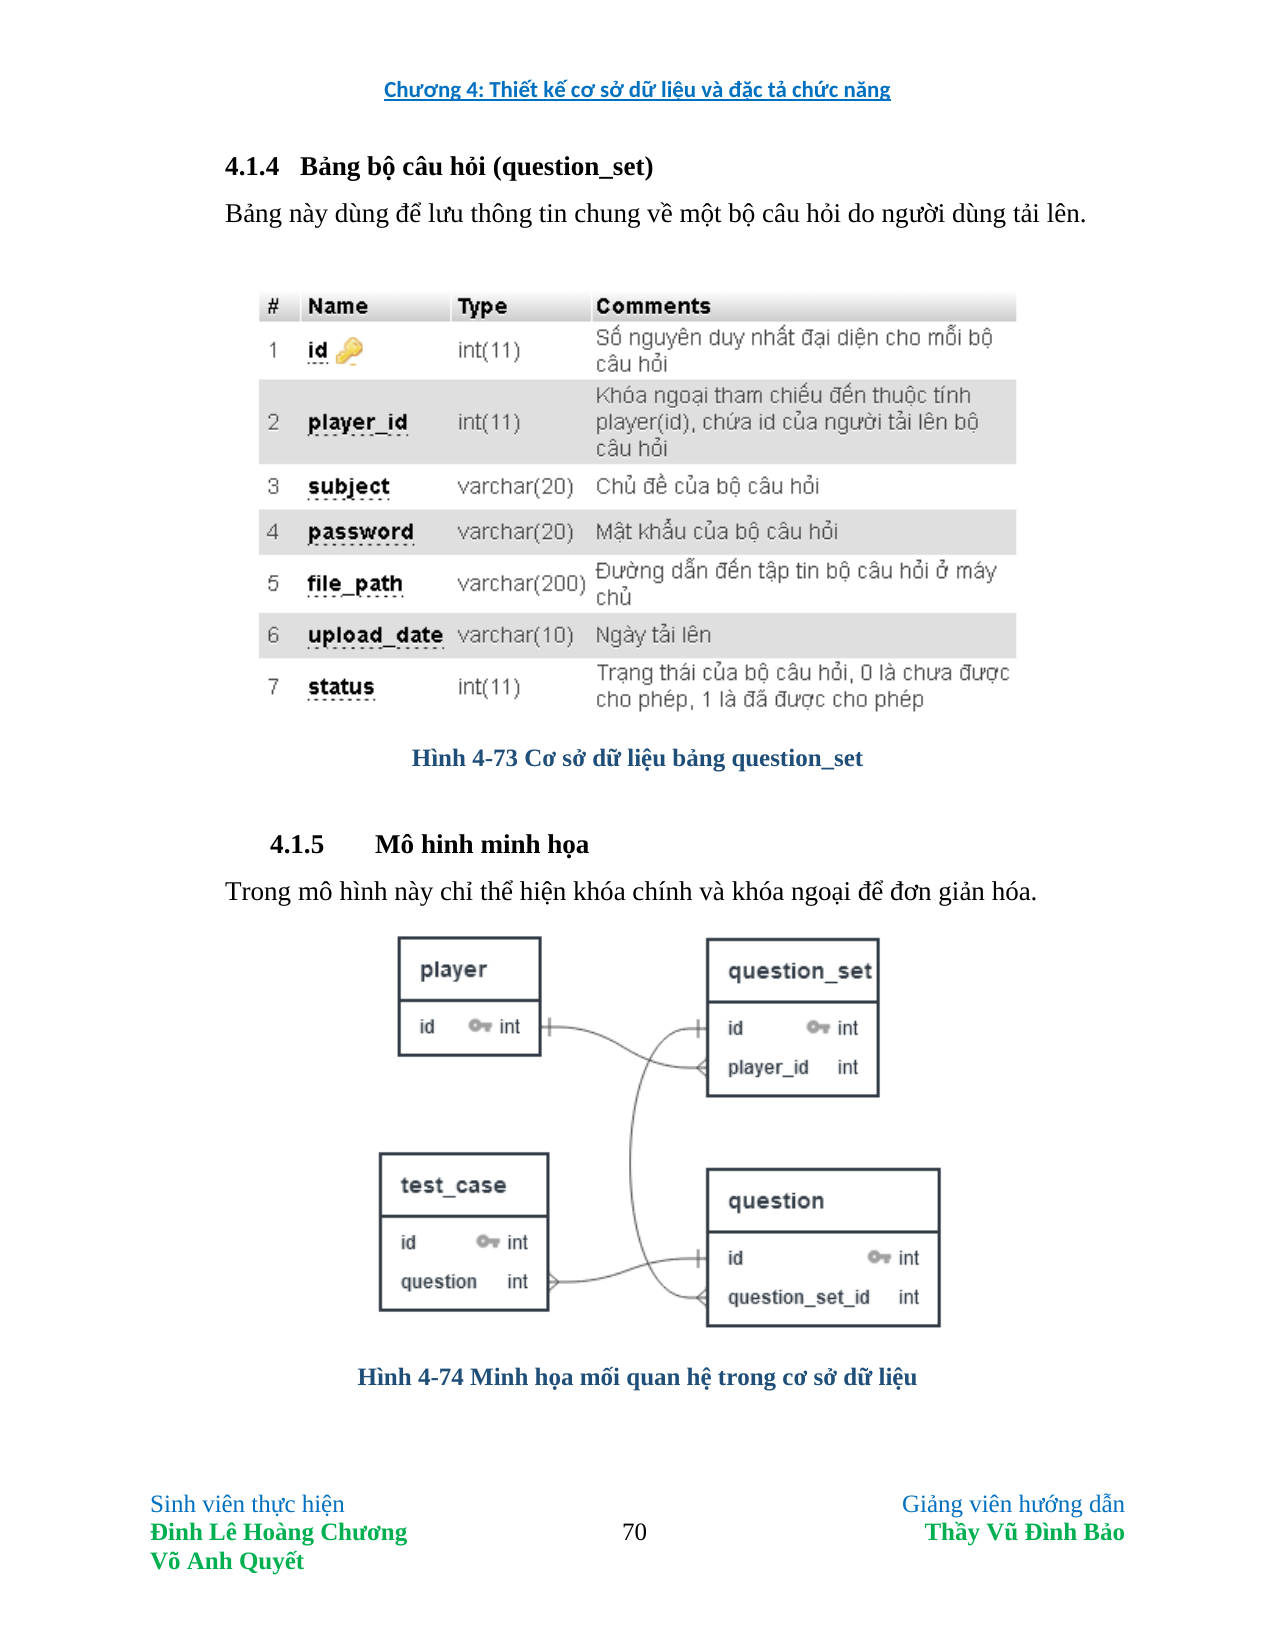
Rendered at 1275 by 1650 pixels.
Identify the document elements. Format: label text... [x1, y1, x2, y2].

picture [351, 921, 999, 1348]
subtitle Bảng bộ câu hỏi (question_set) [150, 150, 1125, 181]
text Trong mô hình này chỉ thể hiện khóa chính và khóa ngoại để đơn giản hóa. [150, 875, 1125, 906]
subtitle Mô hinh minh họa [150, 828, 1125, 859]
text Bảng này dùng để lưu thông tin chung về một bộ câu hỏi do người dùng tải lên. [150, 197, 1125, 228]
picture [258, 290, 1017, 729]
